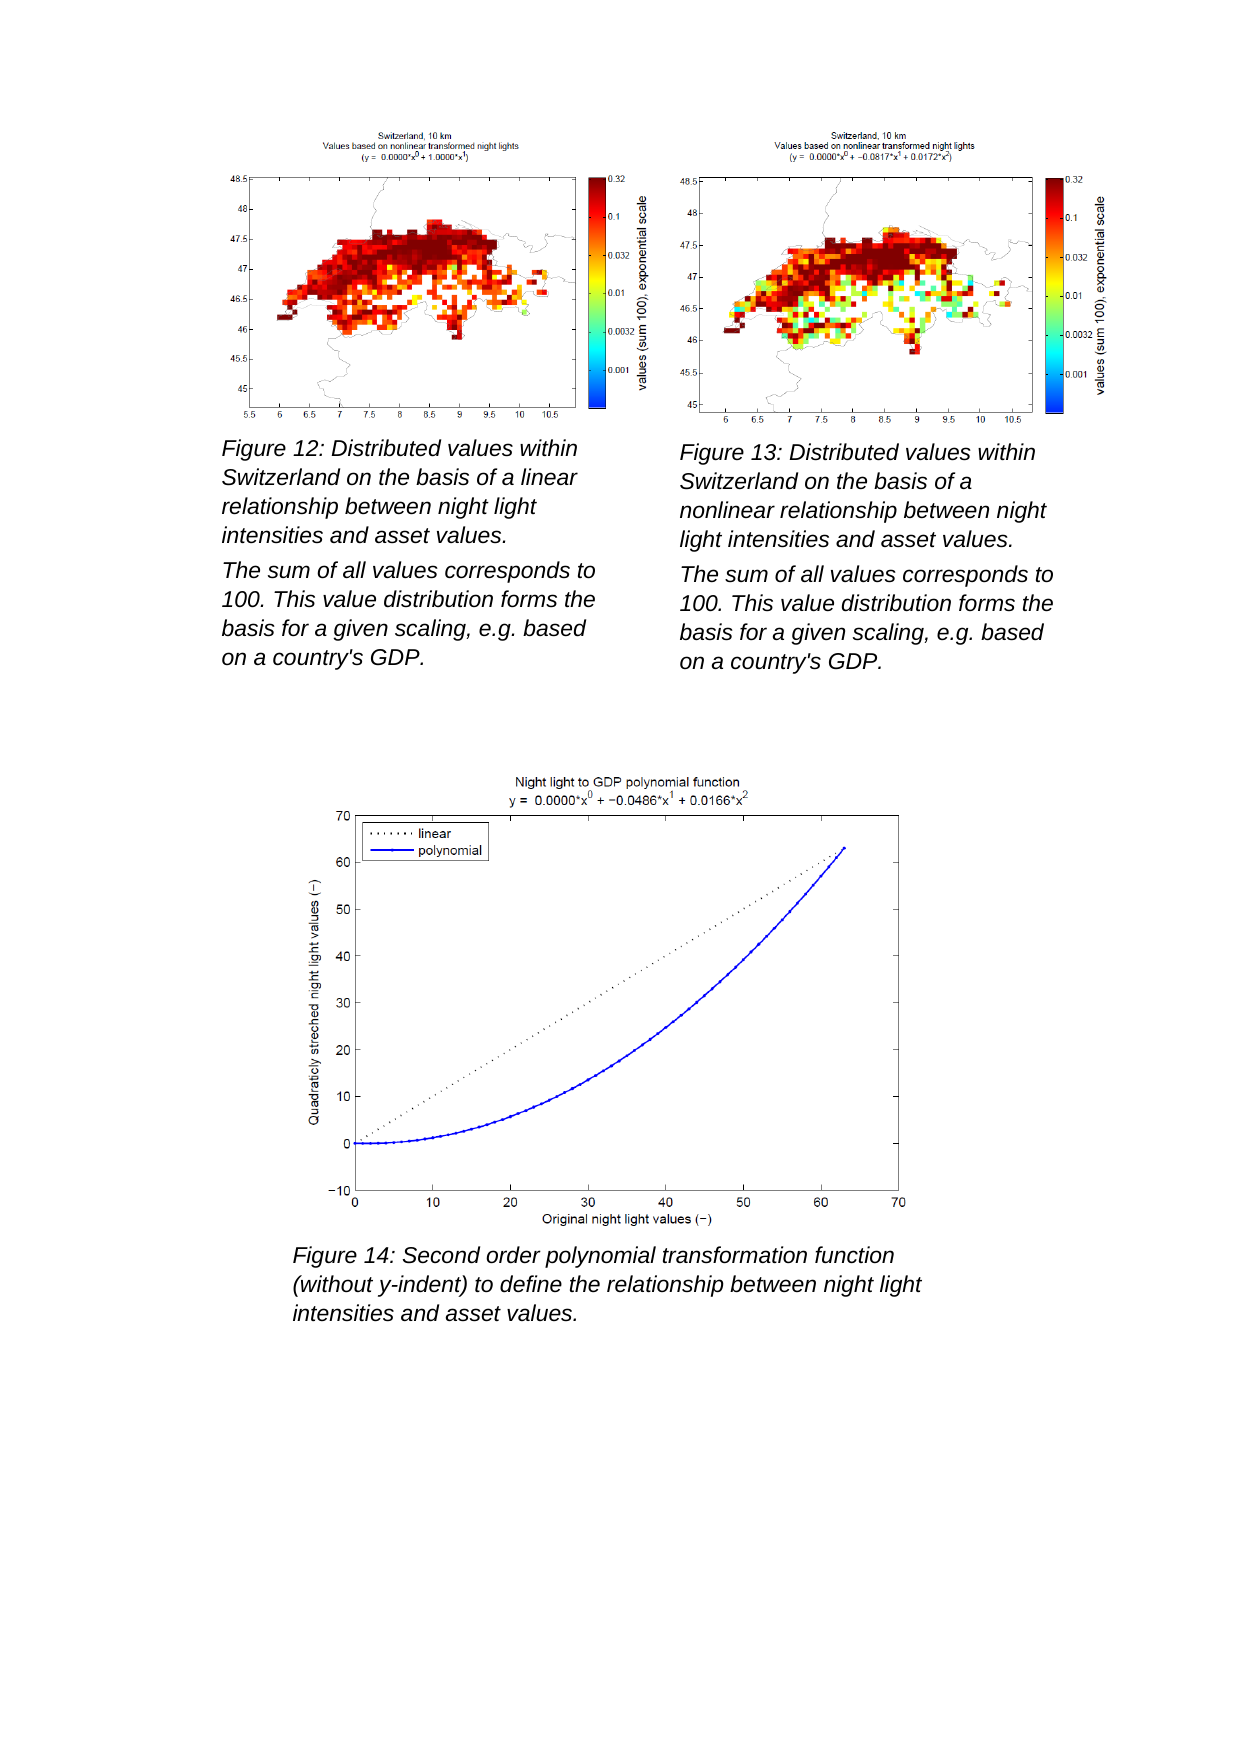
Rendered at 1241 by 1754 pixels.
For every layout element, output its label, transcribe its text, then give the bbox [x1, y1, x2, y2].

picture [675, 129, 1110, 431]
table_header Figure 12: Distributed values within Switzerland on the basis of a linear relationship between night light intensities and asset values. The sum of all values corresponds to 100. This value distribution forms the basis for a given scaling, e.g. based on a country's GDP. [210, 117, 664, 682]
table_header Figure 13: Distributed values within Switzerland on the basis of a nonlinear relationship between night light intensities and asset values. The sum of all values corresponds to 100. This value distribution forms the basis for a given scaling, e.g. based on a country's GDP. [665, 117, 1121, 682]
text Figure 14: Second order polynomial transformation function (without y-indent) to define the relationship between night light intensities and asset values. [292, 1242, 971, 1326]
picture [292, 771, 927, 1234]
picture [221, 129, 652, 427]
